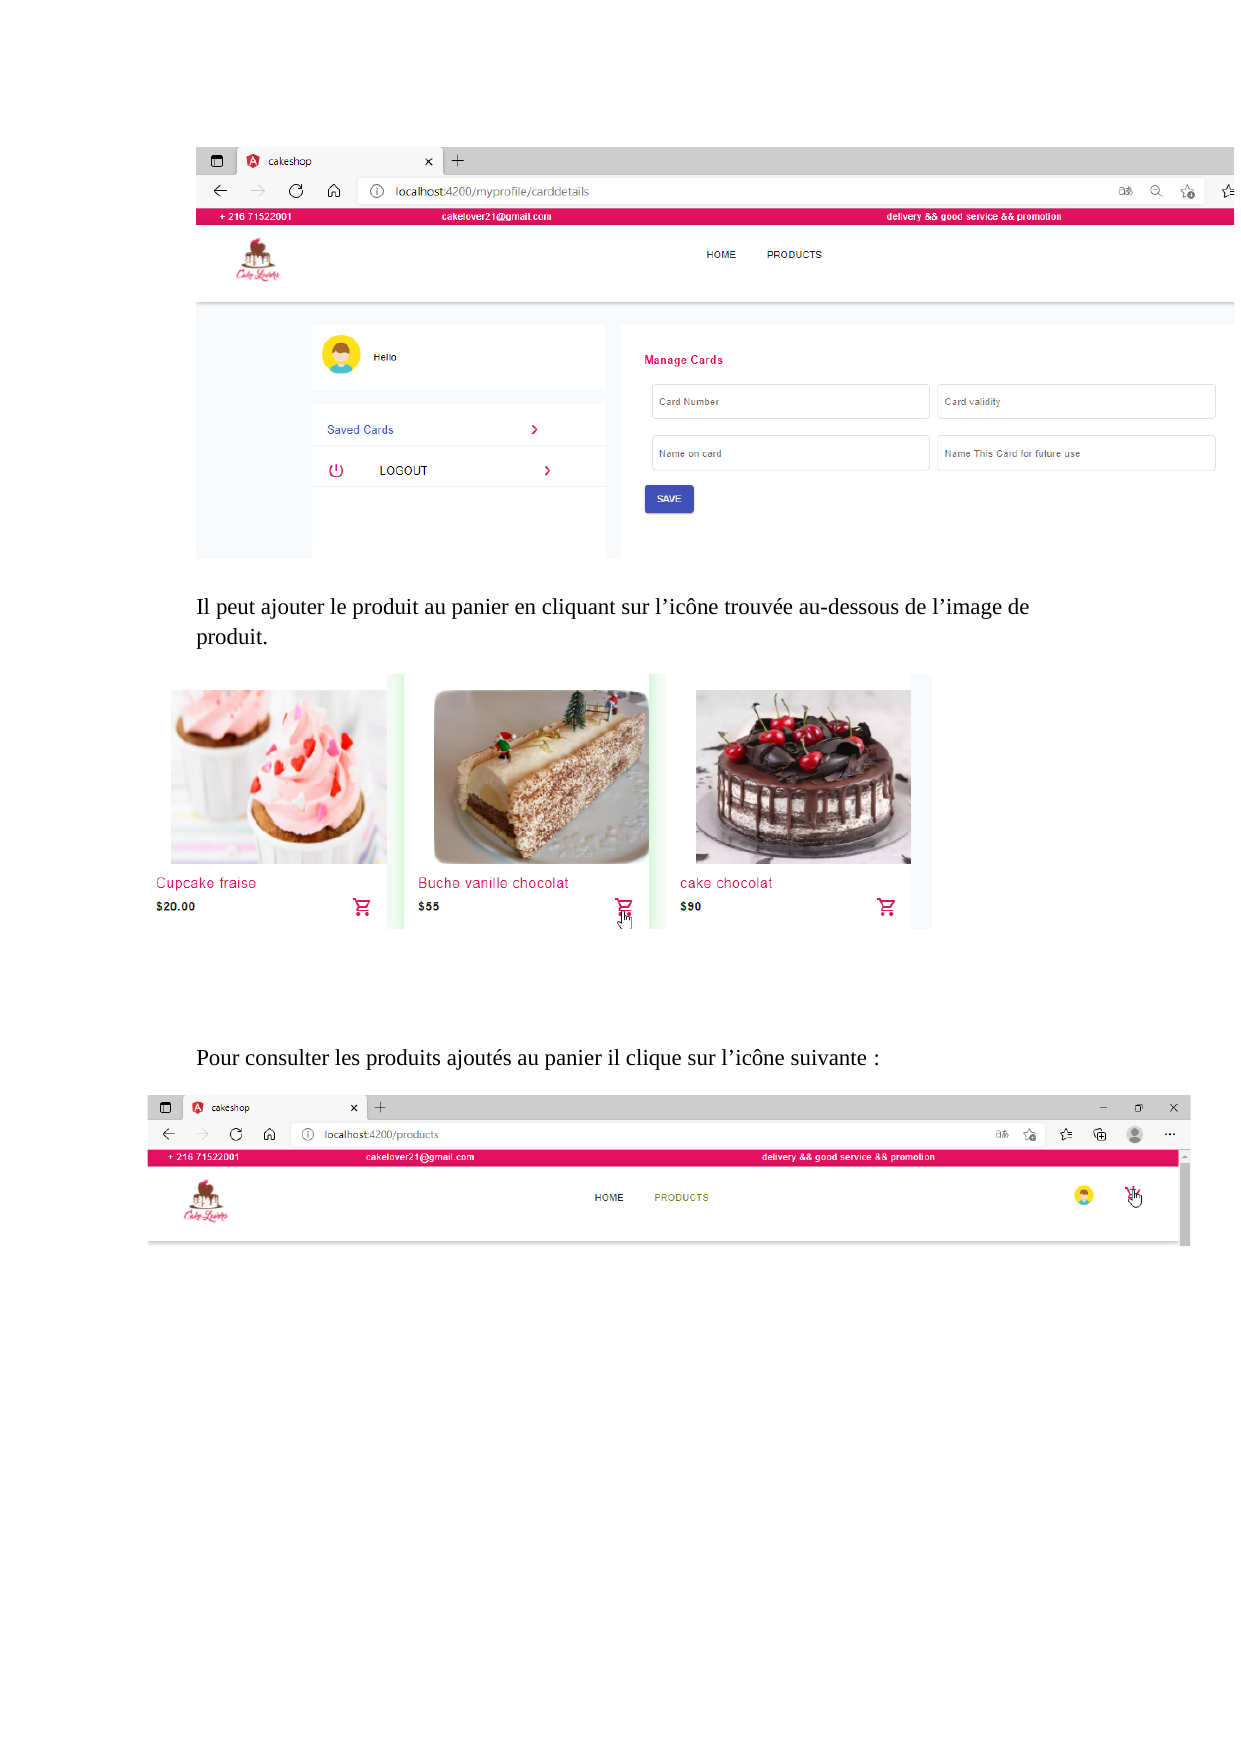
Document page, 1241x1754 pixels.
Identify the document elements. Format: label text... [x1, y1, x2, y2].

list Pour consulter les produits ajoutés au panier il clique sur l’icône suivante : [196, 1044, 1093, 1071]
picture [196, 147, 1235, 559]
list Il peut ajouter le produit au panier en cliquant sur l’icône trouvée au-dessous de l’image de produit. [196, 593, 1093, 649]
picture [147, 674, 932, 929]
picture [147, 1095, 1191, 1246]
